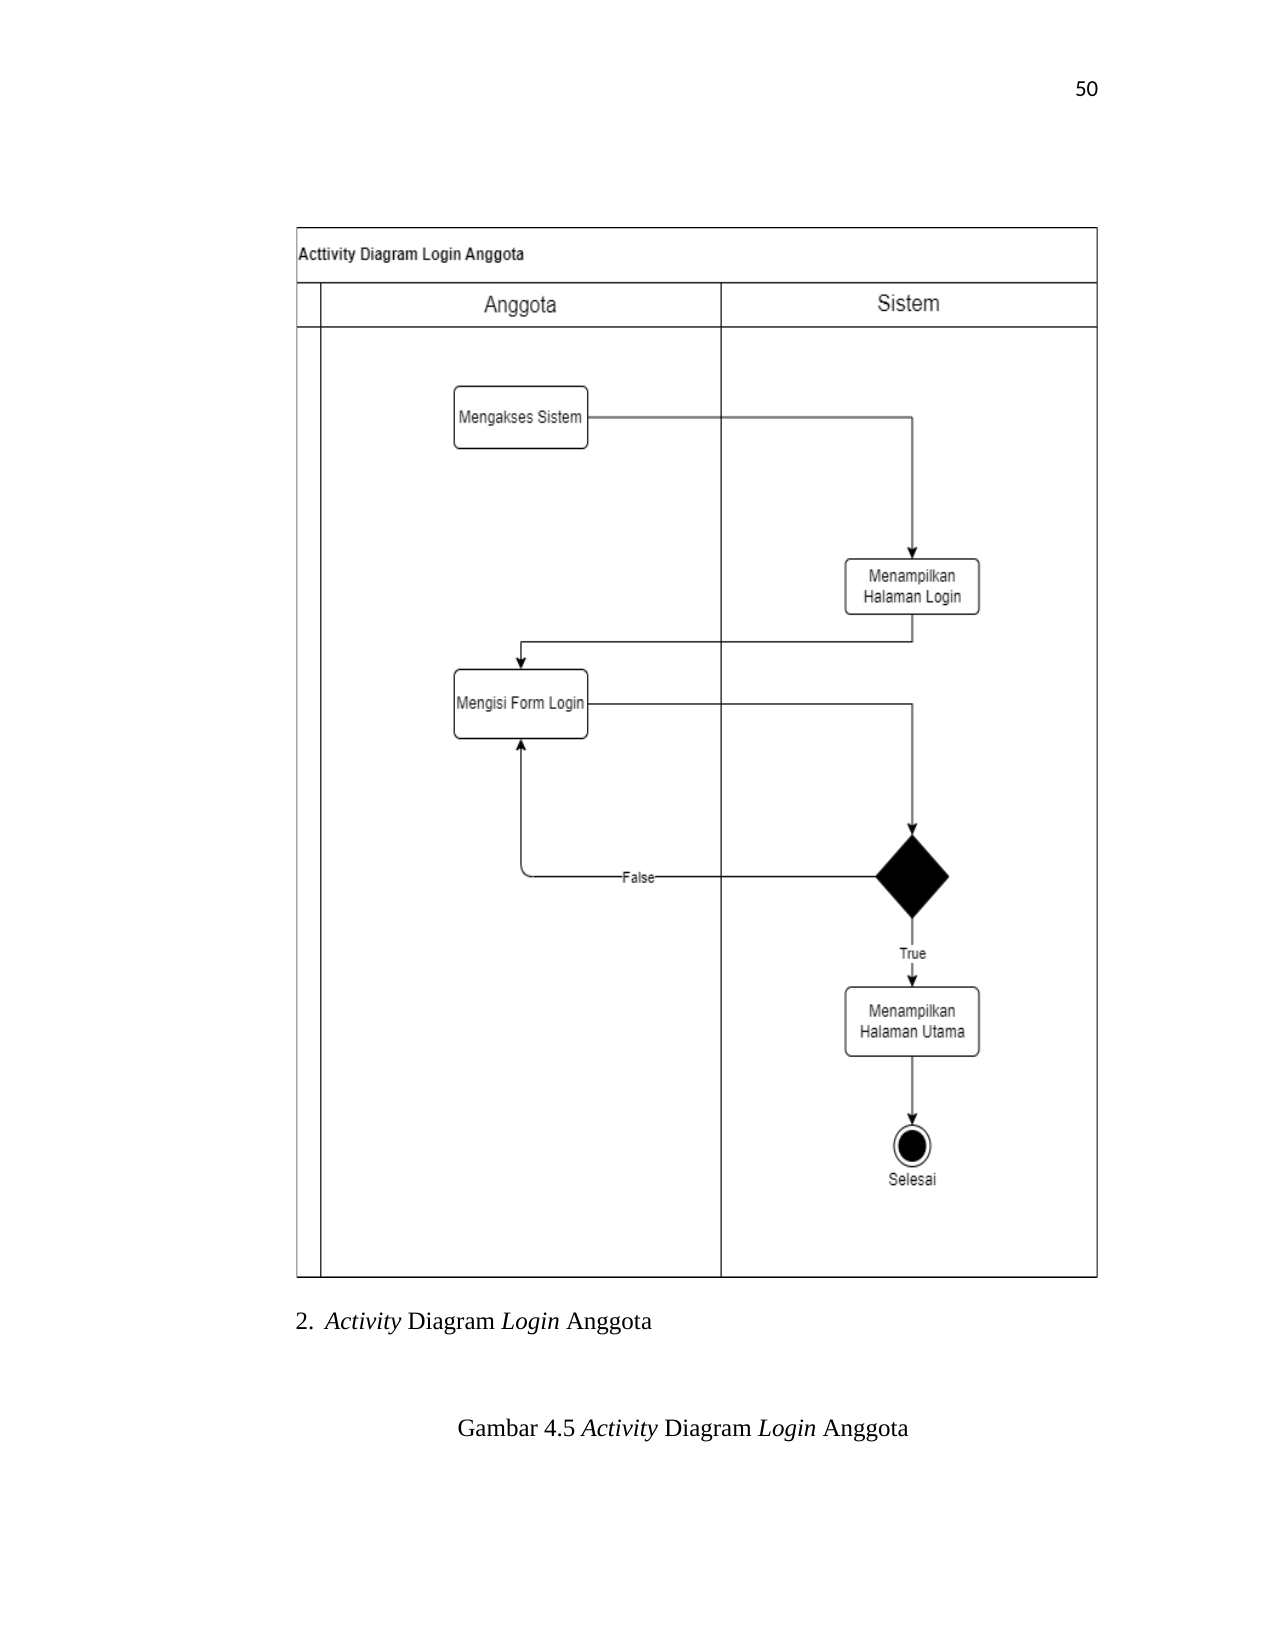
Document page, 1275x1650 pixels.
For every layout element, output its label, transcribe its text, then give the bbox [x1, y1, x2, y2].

picture [296, 227, 1098, 1278]
